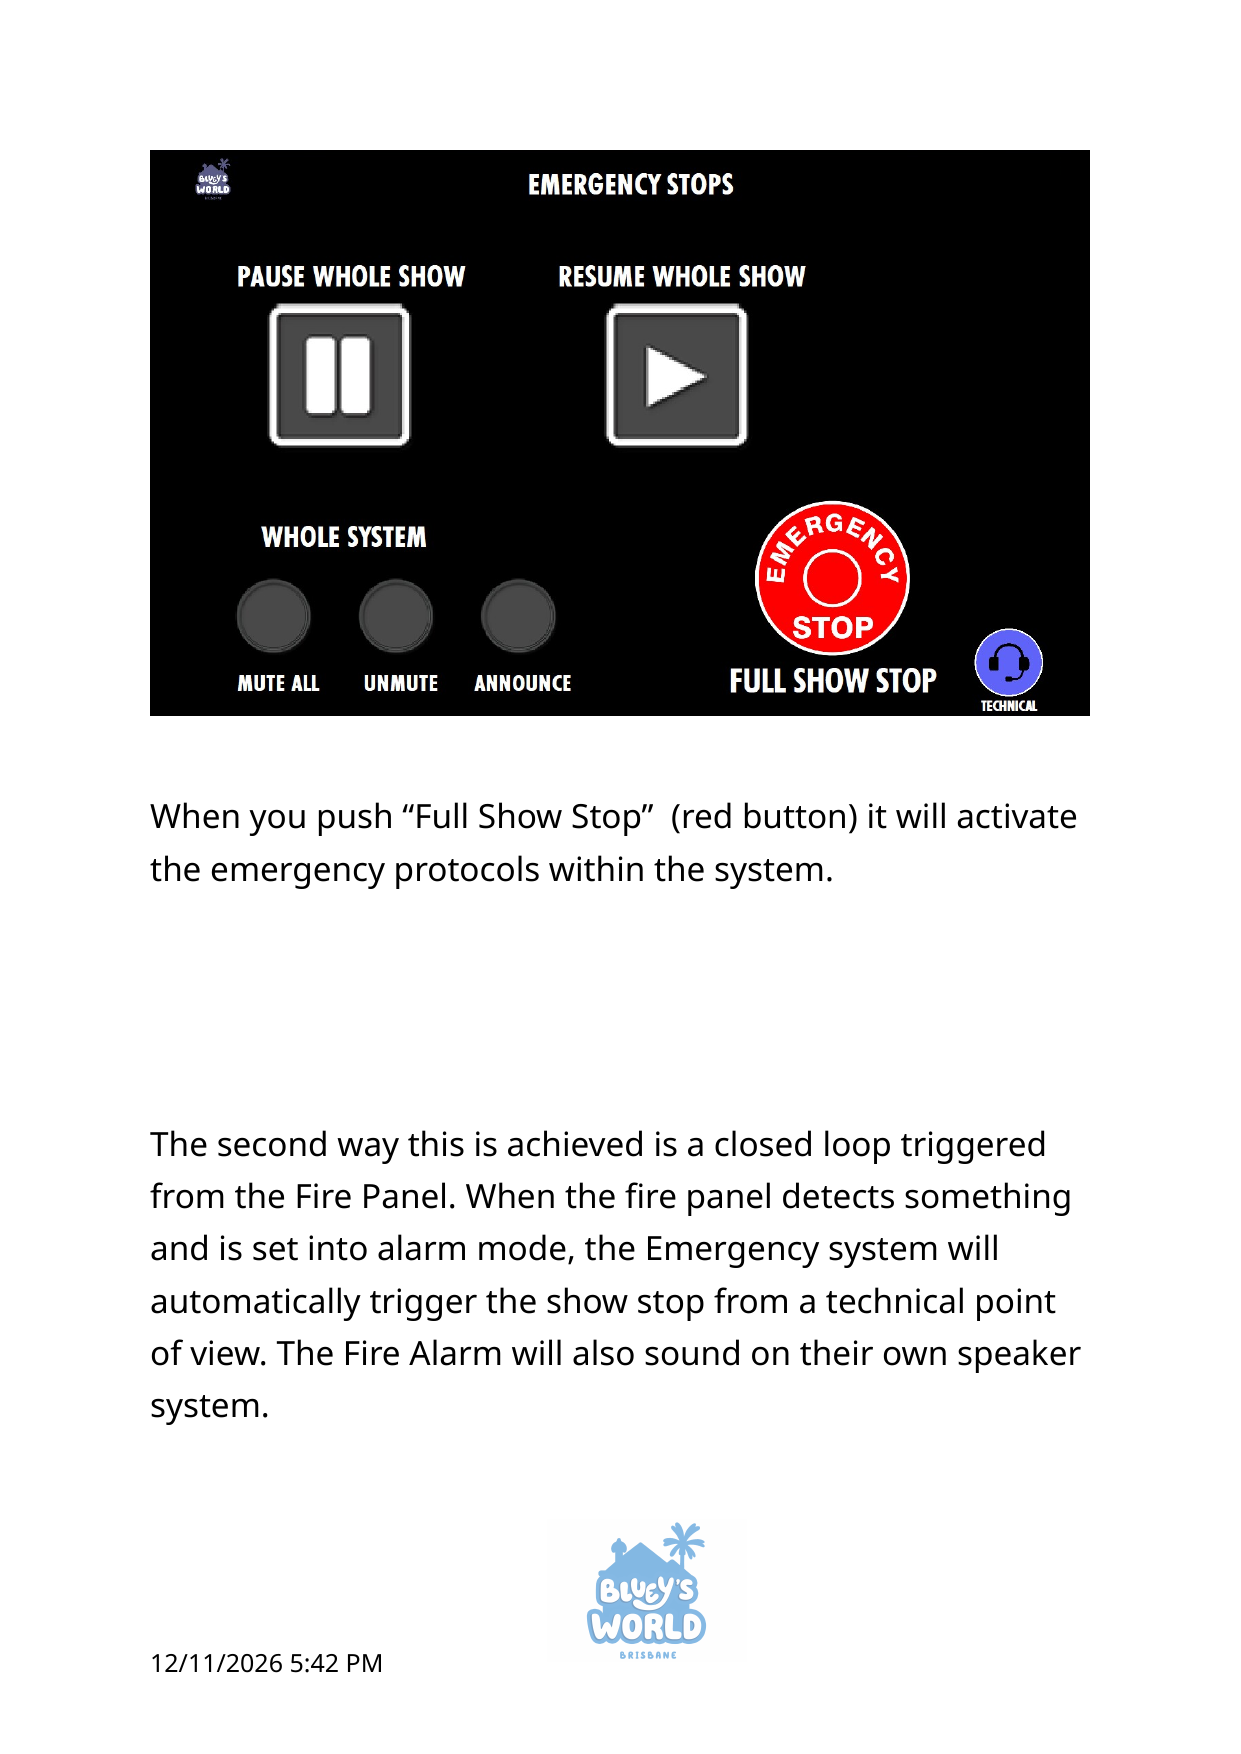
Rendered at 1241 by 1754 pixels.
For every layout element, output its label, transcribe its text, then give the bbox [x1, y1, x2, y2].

text When you push “Full Show Stop” (red button) it will activate the emergency protocols within the system. [150, 793, 1090, 891]
picture [546, 1519, 747, 1662]
picture [150, 150, 1090, 716]
text The second way this is achieved is a closed loop triggered from the Fire Panel. When the fire panel detects something and is set into alarm mode, the Emergency system will automatically trigger the show stop from a technical point of view. The Fire Alarm will also sound on their own speaker system. [150, 1121, 1090, 1427]
